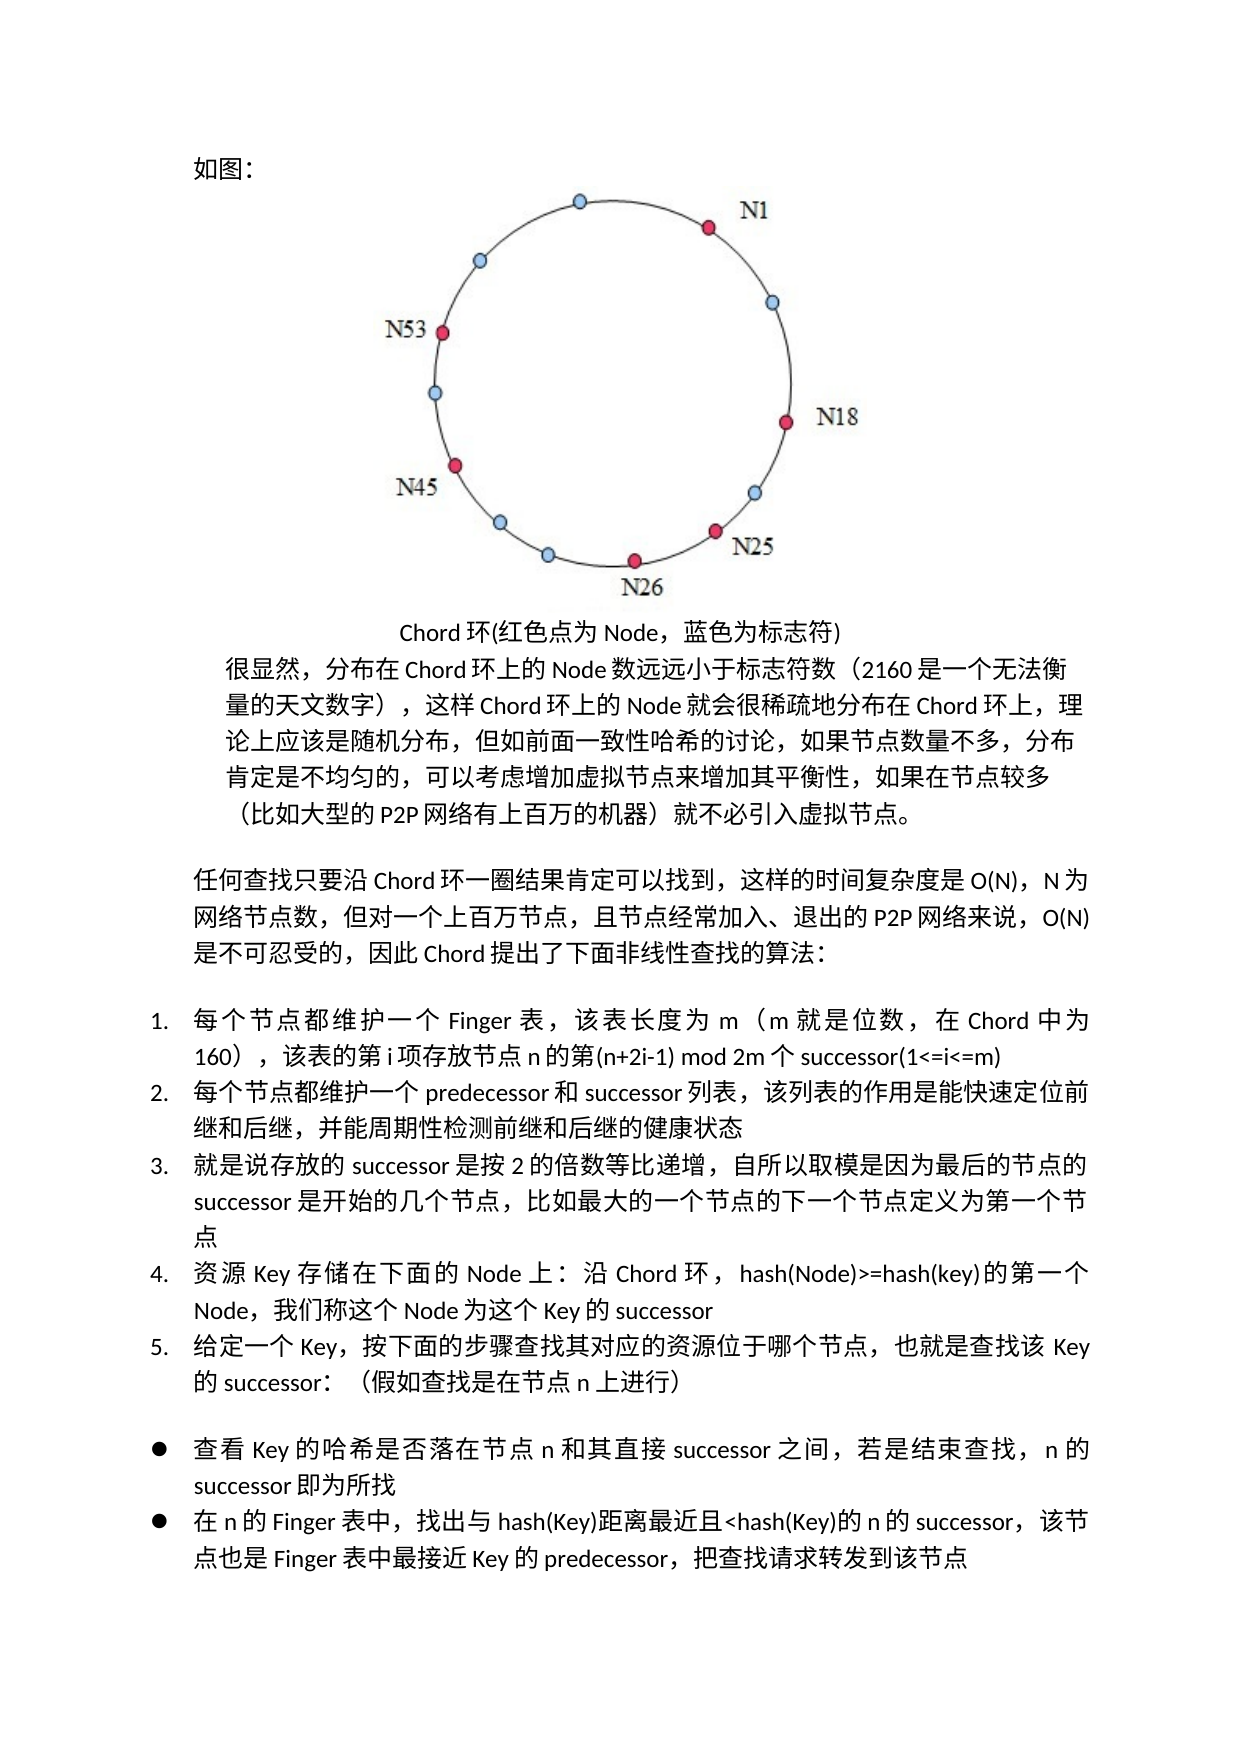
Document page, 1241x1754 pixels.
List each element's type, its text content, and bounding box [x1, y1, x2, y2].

list 查看Key的哈希是否落在节点n和其直接successor之间，若是结束查找，n的successor即为所找 [150, 1429, 1090, 1502]
picture [373, 186, 867, 613]
list 给定一个Key，按下面的步骤查找其对应的资源位于哪个节点，也就是查找该Key的successor：（假如查找是在节点n上进行） [150, 1326, 1090, 1399]
list 每个节点都维护一个predecessor和successor列表，该列表的作用是能快速定位前继和后继，并能周期性检测前继和后继的健康状态 [150, 1073, 1090, 1145]
list 在n的Finger表中，找出与hash(Key)距离最近且<hash(Key)的n的successor，该节点也是Finger表中最接近Key的predecessor，把查找请求转发到该节点 [150, 1502, 1090, 1574]
text Chord环(红色点为Node，蓝色为标志符) [150, 613, 1090, 649]
text 任何查找只要沿Chord环一圈结果肯定可以找到，这样的时间复杂度是O(N)，N为网络节点数，但对一个上百万节点，且节点经常加入、退出的P2P网络来说，O(N)是不可忍受的，因此Chord提出了下面非线性查找的算法： [194, 861, 1090, 969]
text 很显然，分布在Chord环上的Node数远远小于标志符数（2160是一个无法衡量的天文数字），这样Chord环上的Node就会很稀疏地分布在Chord环上，理论上应该是随机分布，但如前面一致性哈希的讨论，如果节点数量不多，分布肯定是不均匀的，可以考虑增加虚拟节点来增加其平衡性，如果在节点较多（比如大型的P2P网络有上百万的机器）就不必引入虚拟节点。 [225, 649, 1090, 830]
text 如图： [150, 150, 1090, 186]
list 每个节点都维护一个Finger表，该表长度为m（m就是位数，在Chord中为160），该表的第i项存放节点n的第(n+2i-1) mod 2m个successor(1<=i<=m) [150, 1000, 1090, 1073]
list 资源Key存储在下面的Node上：沿Chord环，hash(Node)>=hash(key)的第一个Node，我们称这个Node为这个Key的successor [150, 1254, 1090, 1326]
list 就是说存放的successor是按2的倍数等比递增，自所以取模是因为最后的节点的successor是开始的几个节点，比如最大的一个节点的下一个节点定义为第一个节点 [150, 1145, 1090, 1254]
